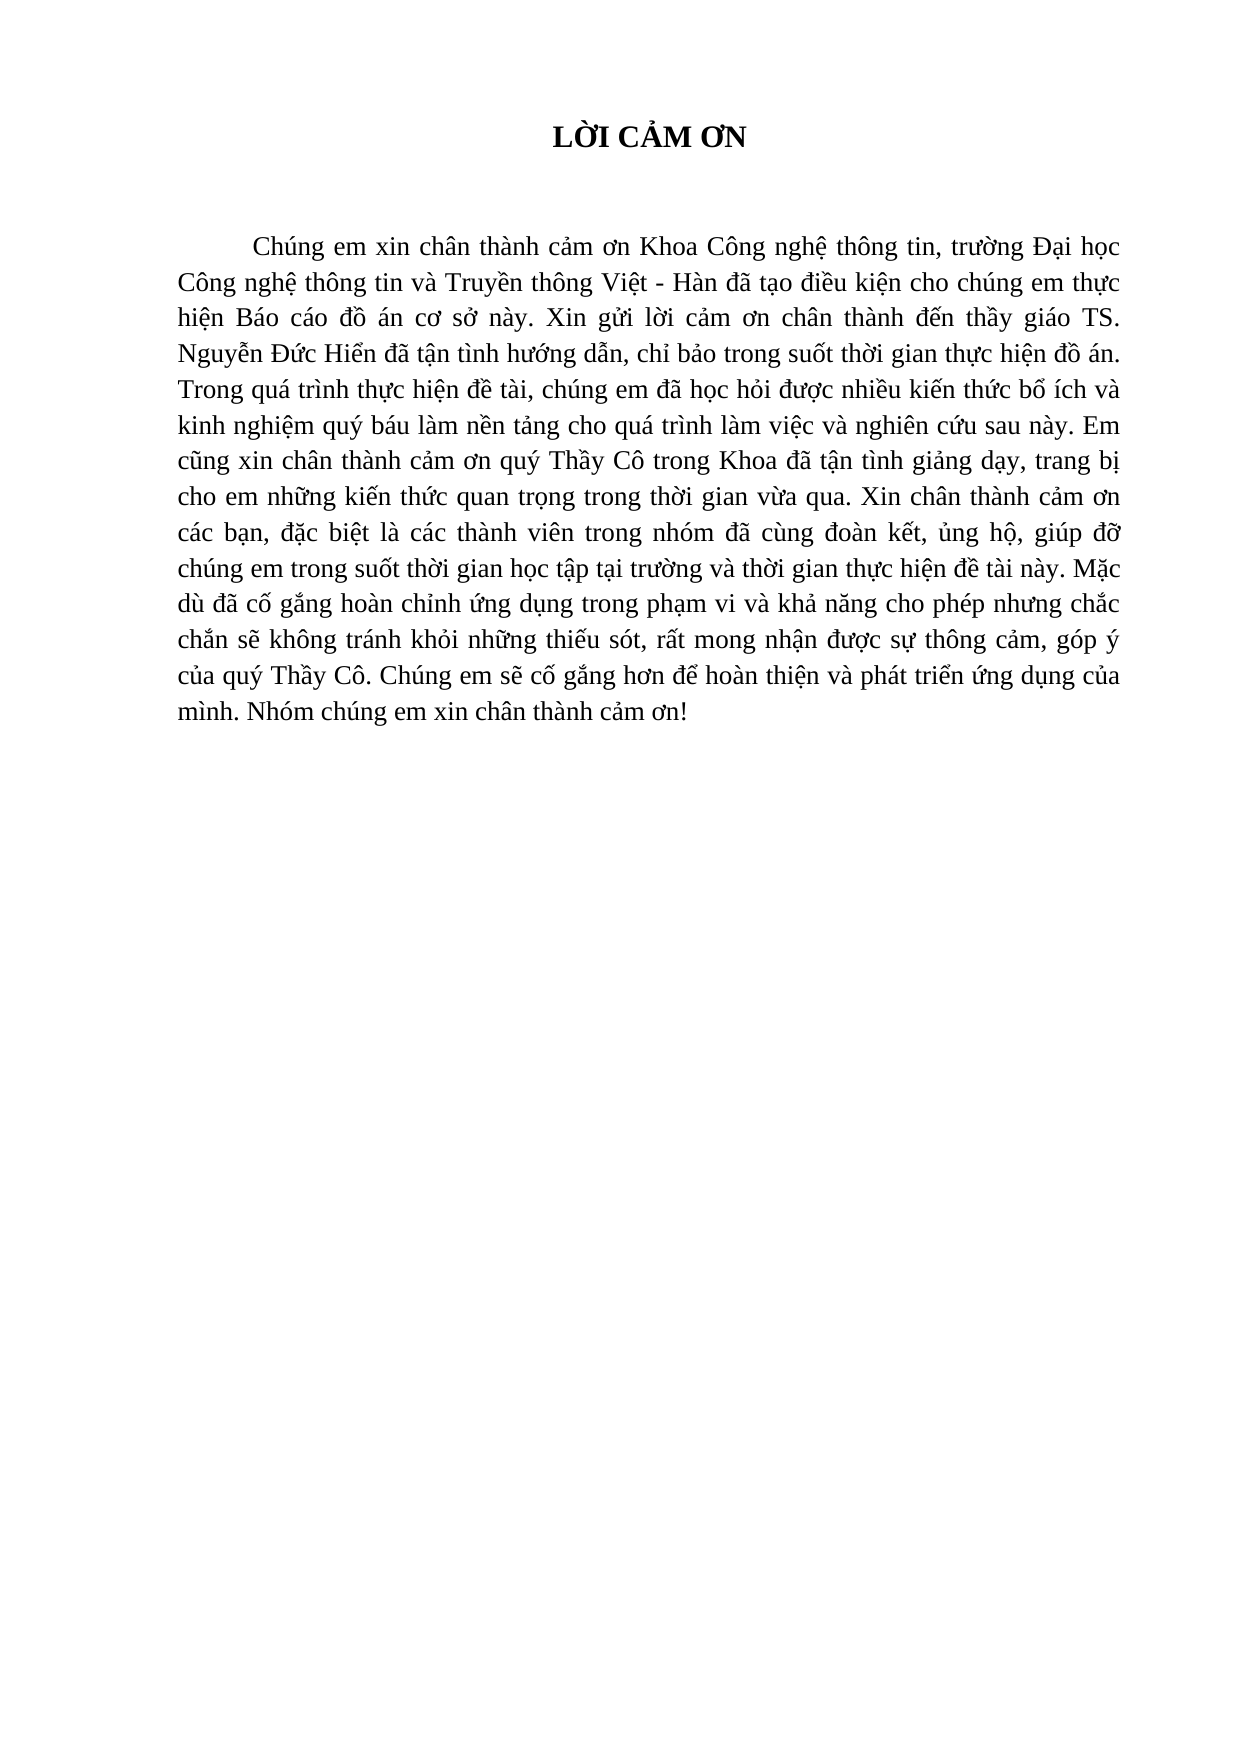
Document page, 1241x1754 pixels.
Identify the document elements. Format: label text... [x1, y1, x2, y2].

text Chúng em xin chân thành cảm ơn Khoa Công nghệ thông tin, trường Đại học Công nghệ thông tin và Truyền thông Việt - Hàn đã tạo điều kiện cho chúng em thực hiện Báo cáo đồ án cơ sở này. Xin gửi lời cảm ơn chân thành đến thầy giáo TS. Nguyễn Đức Hiển đã tận tình hướng dẫn, chỉ bảo trong suốt thời gian thực hiện đồ án. Trong quá trình thực hiện đề tài, chúng em đã học hỏi được nhiều kiến thức bổ ích và kinh nghiệm quý báu làm nền tảng cho quá trình làm việc và nghiên cứu sau này. Em cũng xin chân thành cảm ơn quý Thầy Cô trong Khoa đã tận tình giảng dạy, trang bị cho em những kiến thức quan trọng trong thời gian vừa qua. Xin chân thành cảm ơn các bạn, đặc biệt là các thành viên trong nhóm đã cùng đoàn kết, ủng hộ, giúp đỡ chúng em trong suốt thời gian học tập tại trường và thời gian thực hiện đề tài này. Mặc dù đã cố gắng hoàn chỉnh ứng dụng trong phạm vi và khả năng cho phép nhưng chắc chắn sẽ không tránh khỏi những thiếu sót, rất mong nhận được sự thông cảm, góp ý của quý Thầy Cô. Chúng em sẽ cố gắng hơn để hoàn thiện và phát triển ứng dụng của mình. Nhóm chúng em xin chân thành cảm ơn! [177, 230, 1122, 726]
text LỜI CẢM ƠN [177, 118, 1122, 154]
